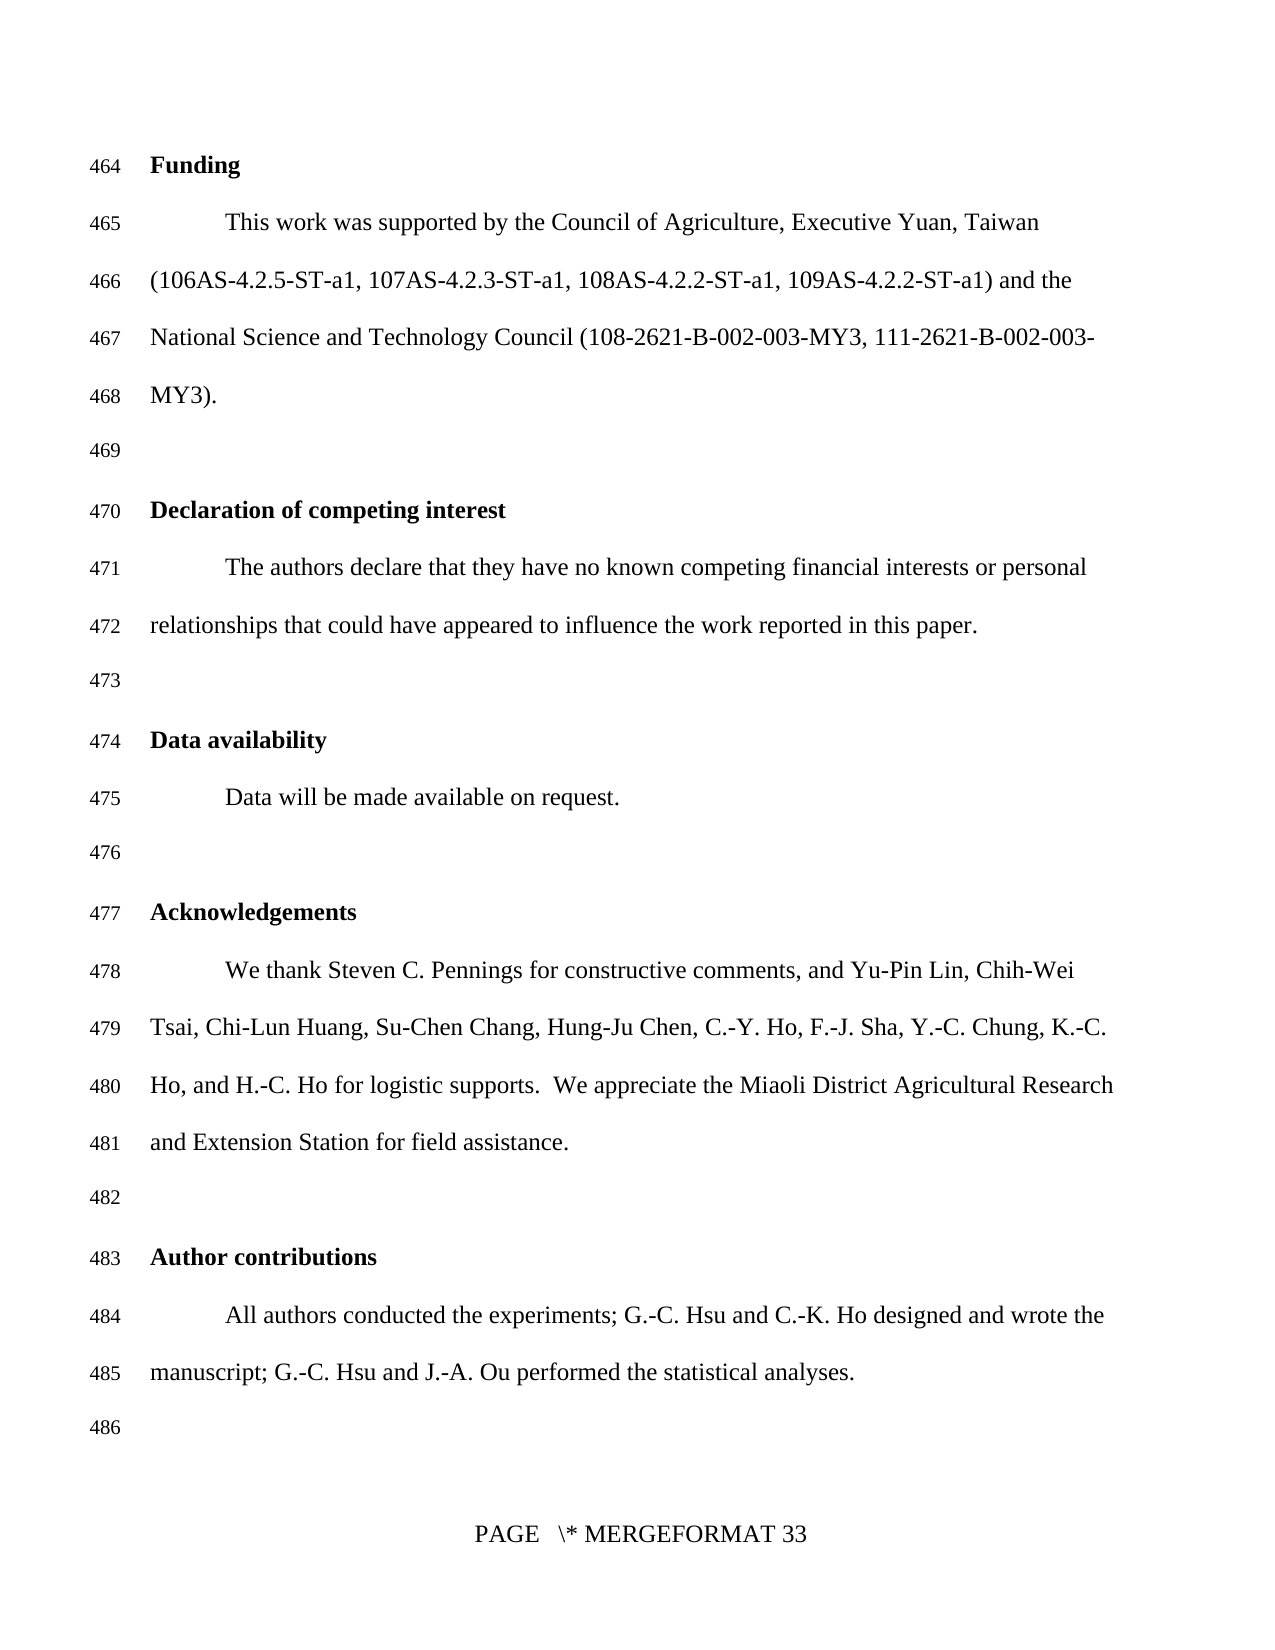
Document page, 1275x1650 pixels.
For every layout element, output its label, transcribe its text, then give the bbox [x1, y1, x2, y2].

text The authors declare that they have no known competing financial interests or personal relationships that could have appeared to influence the work reported in this paper. [150, 552, 1125, 639]
text Declaration of competing interest [150, 495, 1125, 524]
text Data availability [150, 725, 1125, 754]
text This work was supported by the Council of Agriculture, Executive Yuan, Taiwan (106AS-4.2.5-ST-a1, 107AS-4.2.3-ST-a1, 108AS-4.2.2-ST-a1, 109AS-4.2.2-ST-a1) and the National Science and Technology Council (108-2621-B-002-003-MY3, 111-2621-B-002-003-MY3). [150, 207, 1125, 409]
text Funding [150, 150, 1125, 179]
text Acknowledgements [150, 897, 1125, 926]
text Author contributions [150, 1242, 1126, 1271]
text Data will be made available on request. [150, 782, 1125, 811]
text All authors conducted the experiments; G.-C. Hsu and C.-K. Ho designed and wrote the manuscript; G.-C. Hsu and J.-A. Ou performed the statistical analyses. [150, 1300, 1126, 1386]
text We thank Steven C. Pennings for constructive comments, and Yu-Pin Lin, Chih-Wei Tsai, Chi-Lun Huang, Su-Chen Chang, Hung-Ju Chen, C.-Y. Ho, F.-J. Sha, Y.-C. Chung, K.-C. Ho, and H.-C. Ho for logistic supports. We appreciate the Miaoli District Agricultural Research and Extension Station for field assistance. [150, 955, 1126, 1156]
